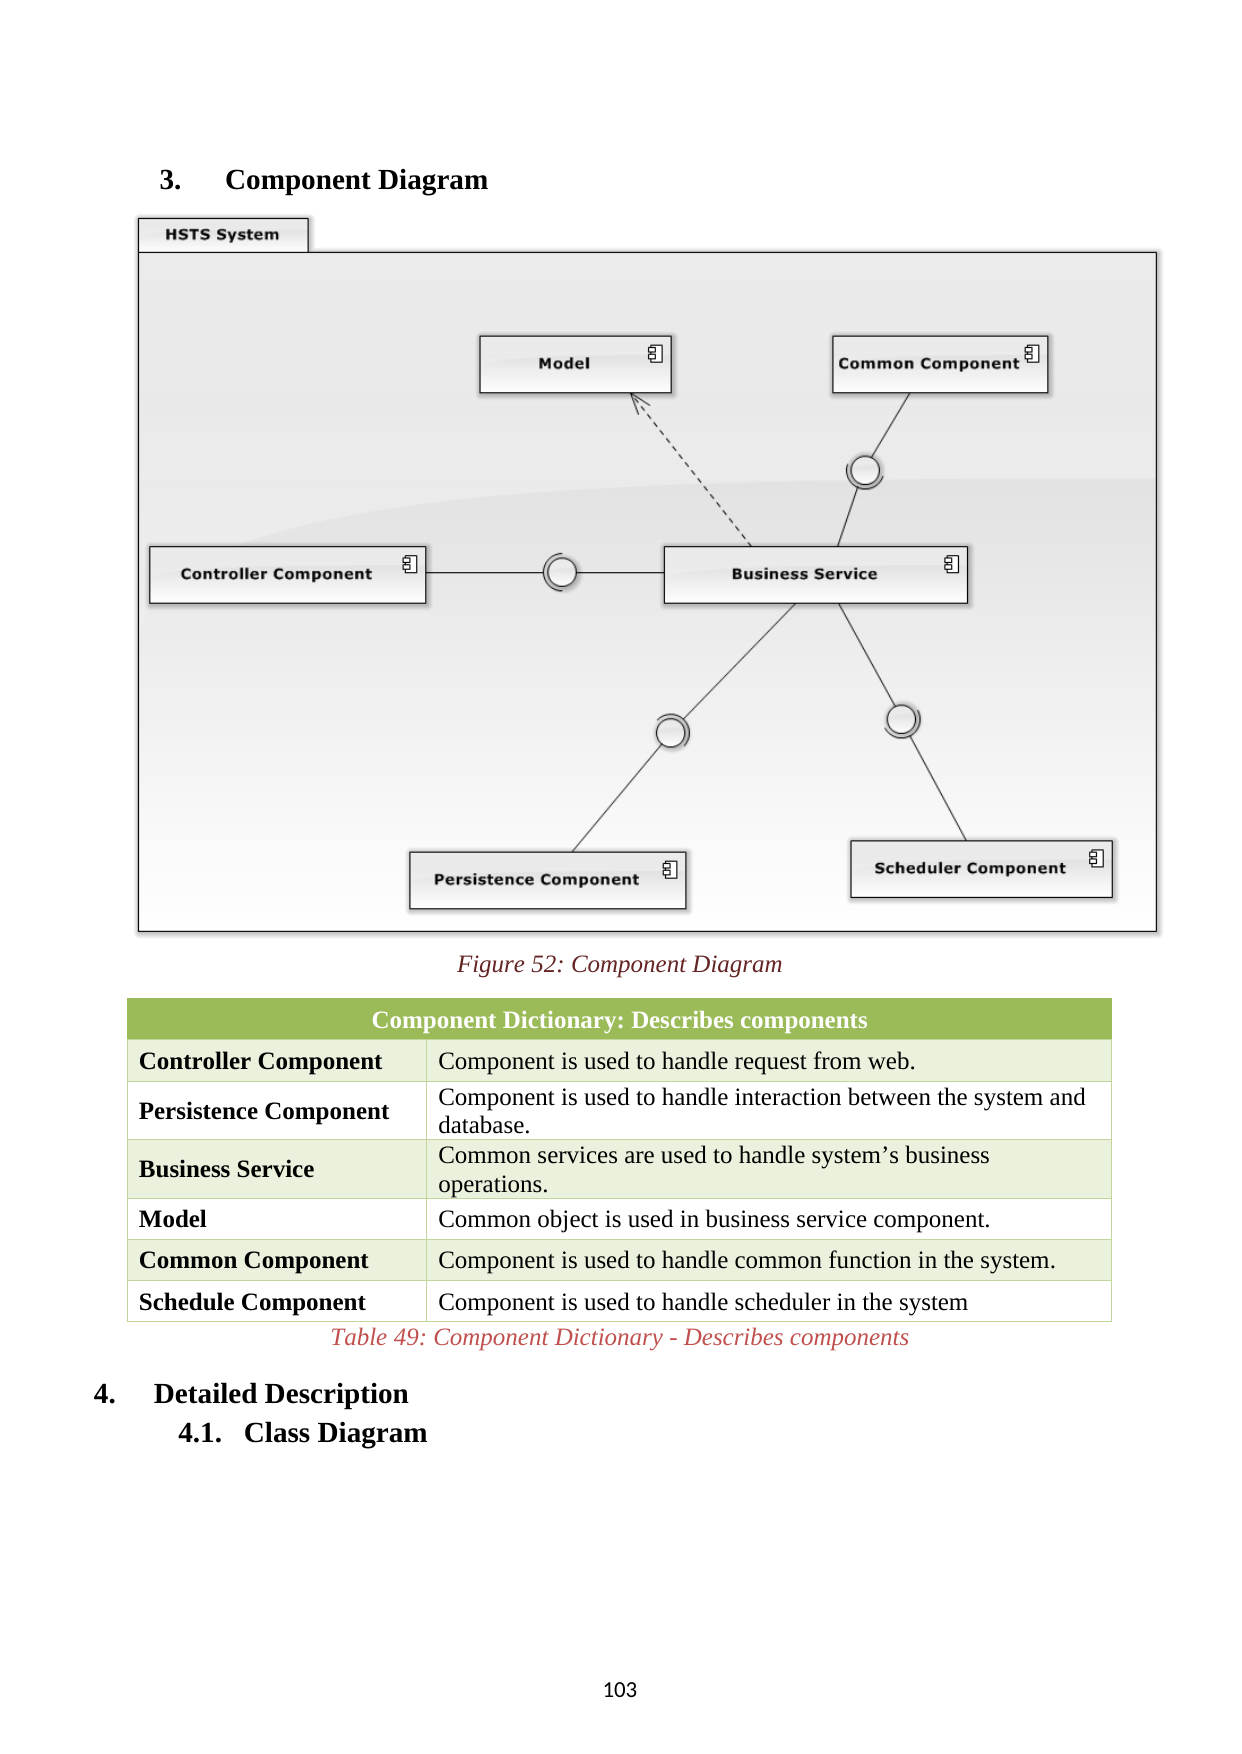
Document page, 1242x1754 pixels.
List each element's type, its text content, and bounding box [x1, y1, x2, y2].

table_cell Common services are used to handle system’s business operations. [427, 1140, 1111, 1198]
table_cell Common Component [128, 1240, 426, 1280]
table_cell Component is used to handle scheduler in the system [427, 1281, 1111, 1321]
picture [121, 201, 1174, 949]
table_cell Component is used to handle request from web. [427, 1040, 1111, 1081]
table_cell Component is used to handle common function in the system. [427, 1240, 1111, 1280]
table_header Component Dictionary: Describes components [128, 999, 1111, 1039]
table_cell Controller Component [128, 1040, 426, 1081]
text Figure 52: Component Diagram [94, 949, 1146, 977]
text Table 49: Component Dictionary - Describes components [94, 1322, 1146, 1351]
table_cell Business Service [128, 1140, 426, 1198]
table_cell Model [128, 1199, 426, 1239]
table_cell Component is used to handle interaction between the system and database. [427, 1082, 1111, 1139]
table_cell Persistence Component [128, 1082, 426, 1139]
table_cell Schedule Component [128, 1281, 426, 1321]
subtitle Component Diagram [159, 162, 1146, 196]
subtitle Detailed Description [94, 1376, 1146, 1409]
subtitle Class Diagram [169, 1416, 1146, 1449]
table_cell Common object is used in business service component. [427, 1199, 1111, 1239]
